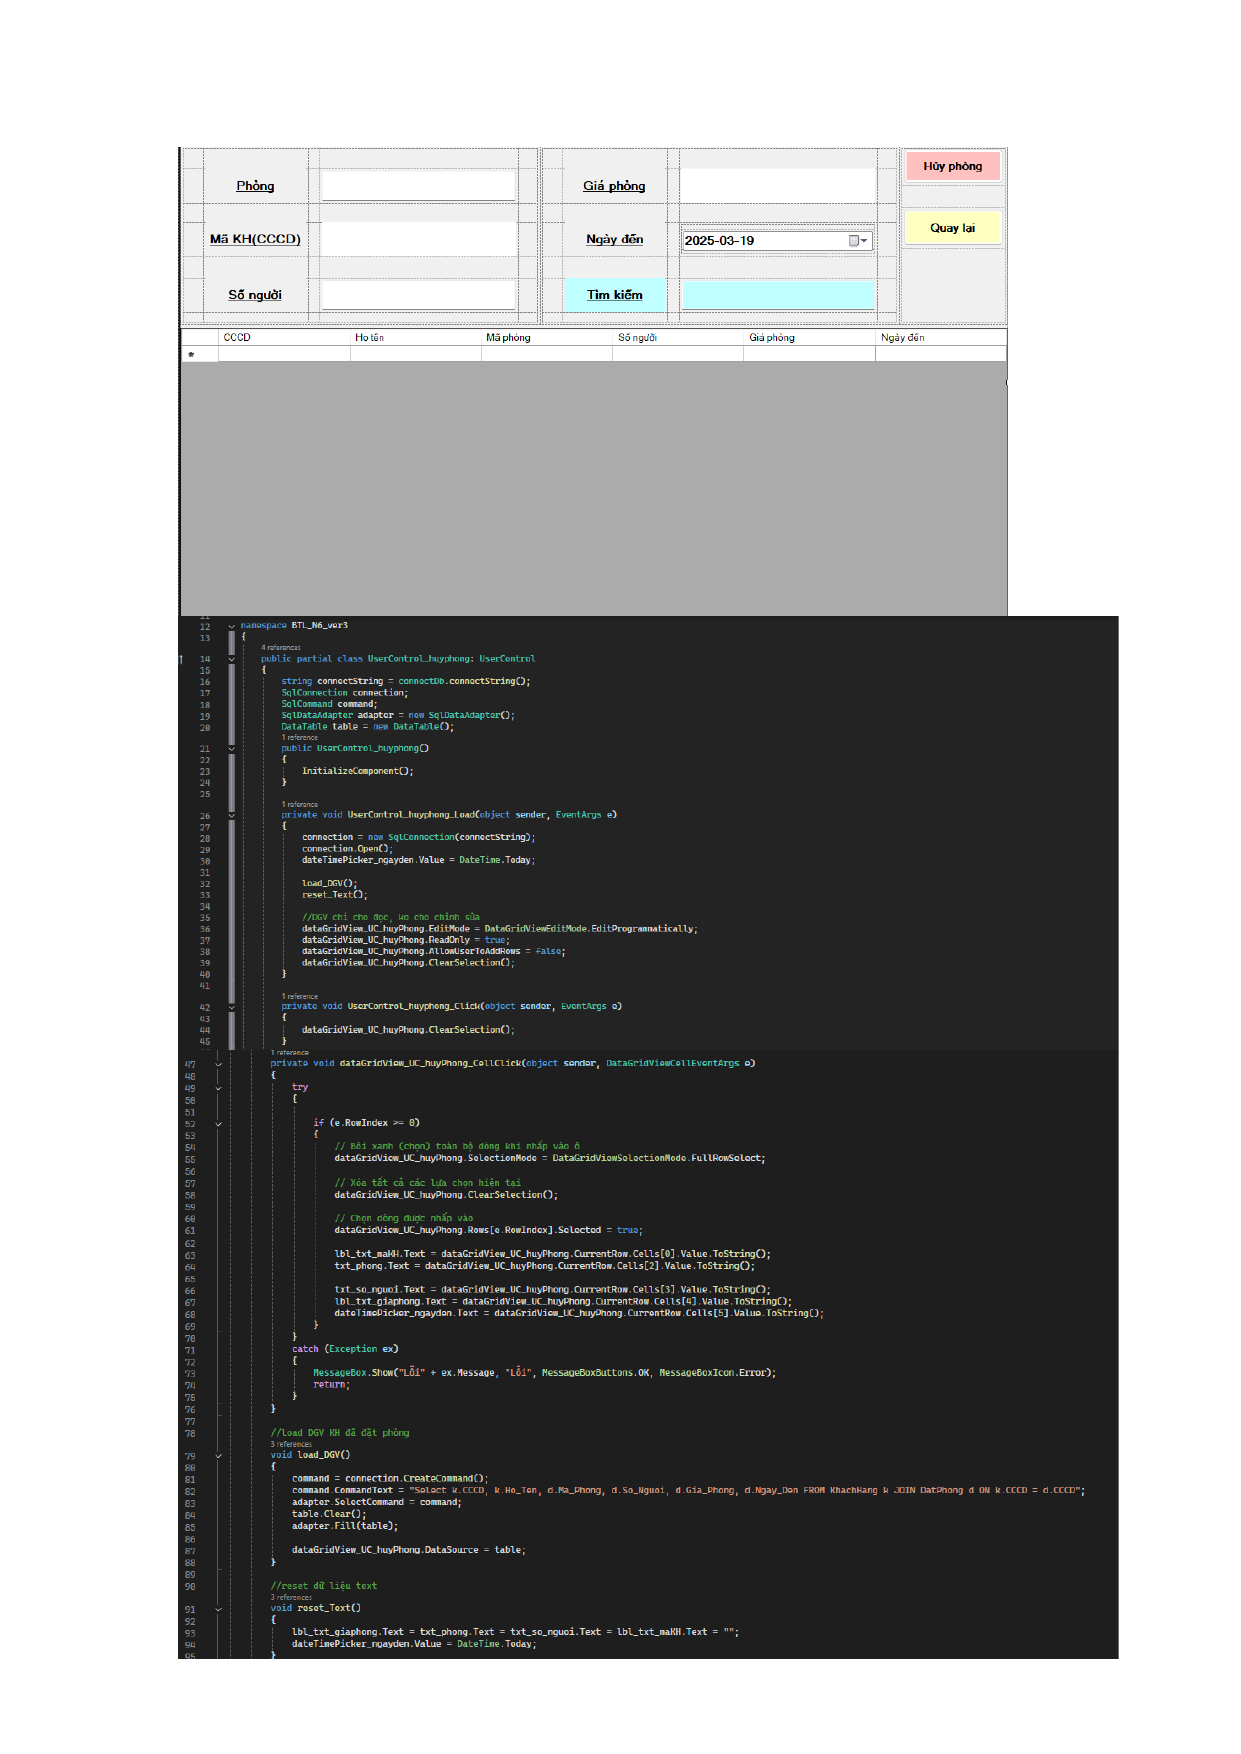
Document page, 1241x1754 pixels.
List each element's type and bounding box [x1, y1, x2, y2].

picture [178, 147, 1119, 1659]
